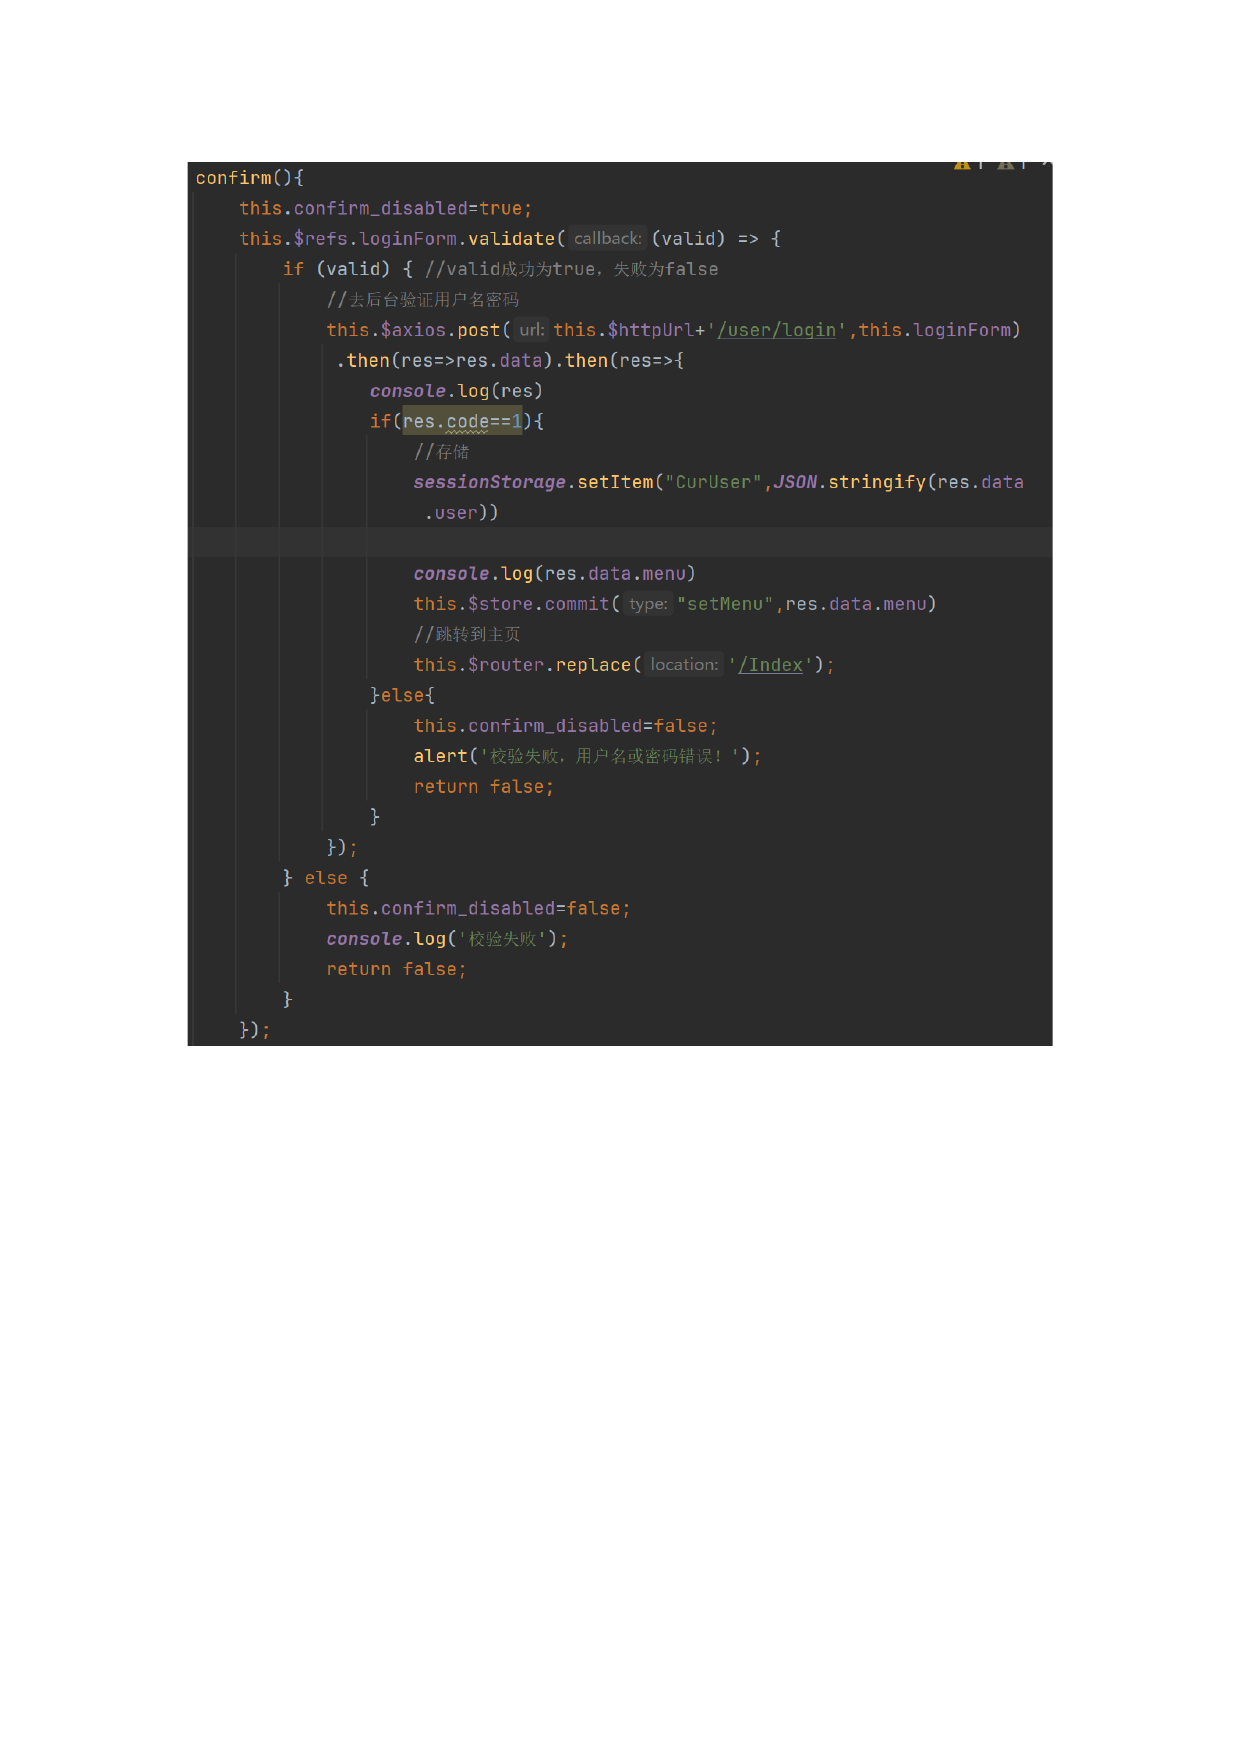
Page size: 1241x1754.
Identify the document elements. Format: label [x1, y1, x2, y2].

picture [187, 162, 1053, 1046]
